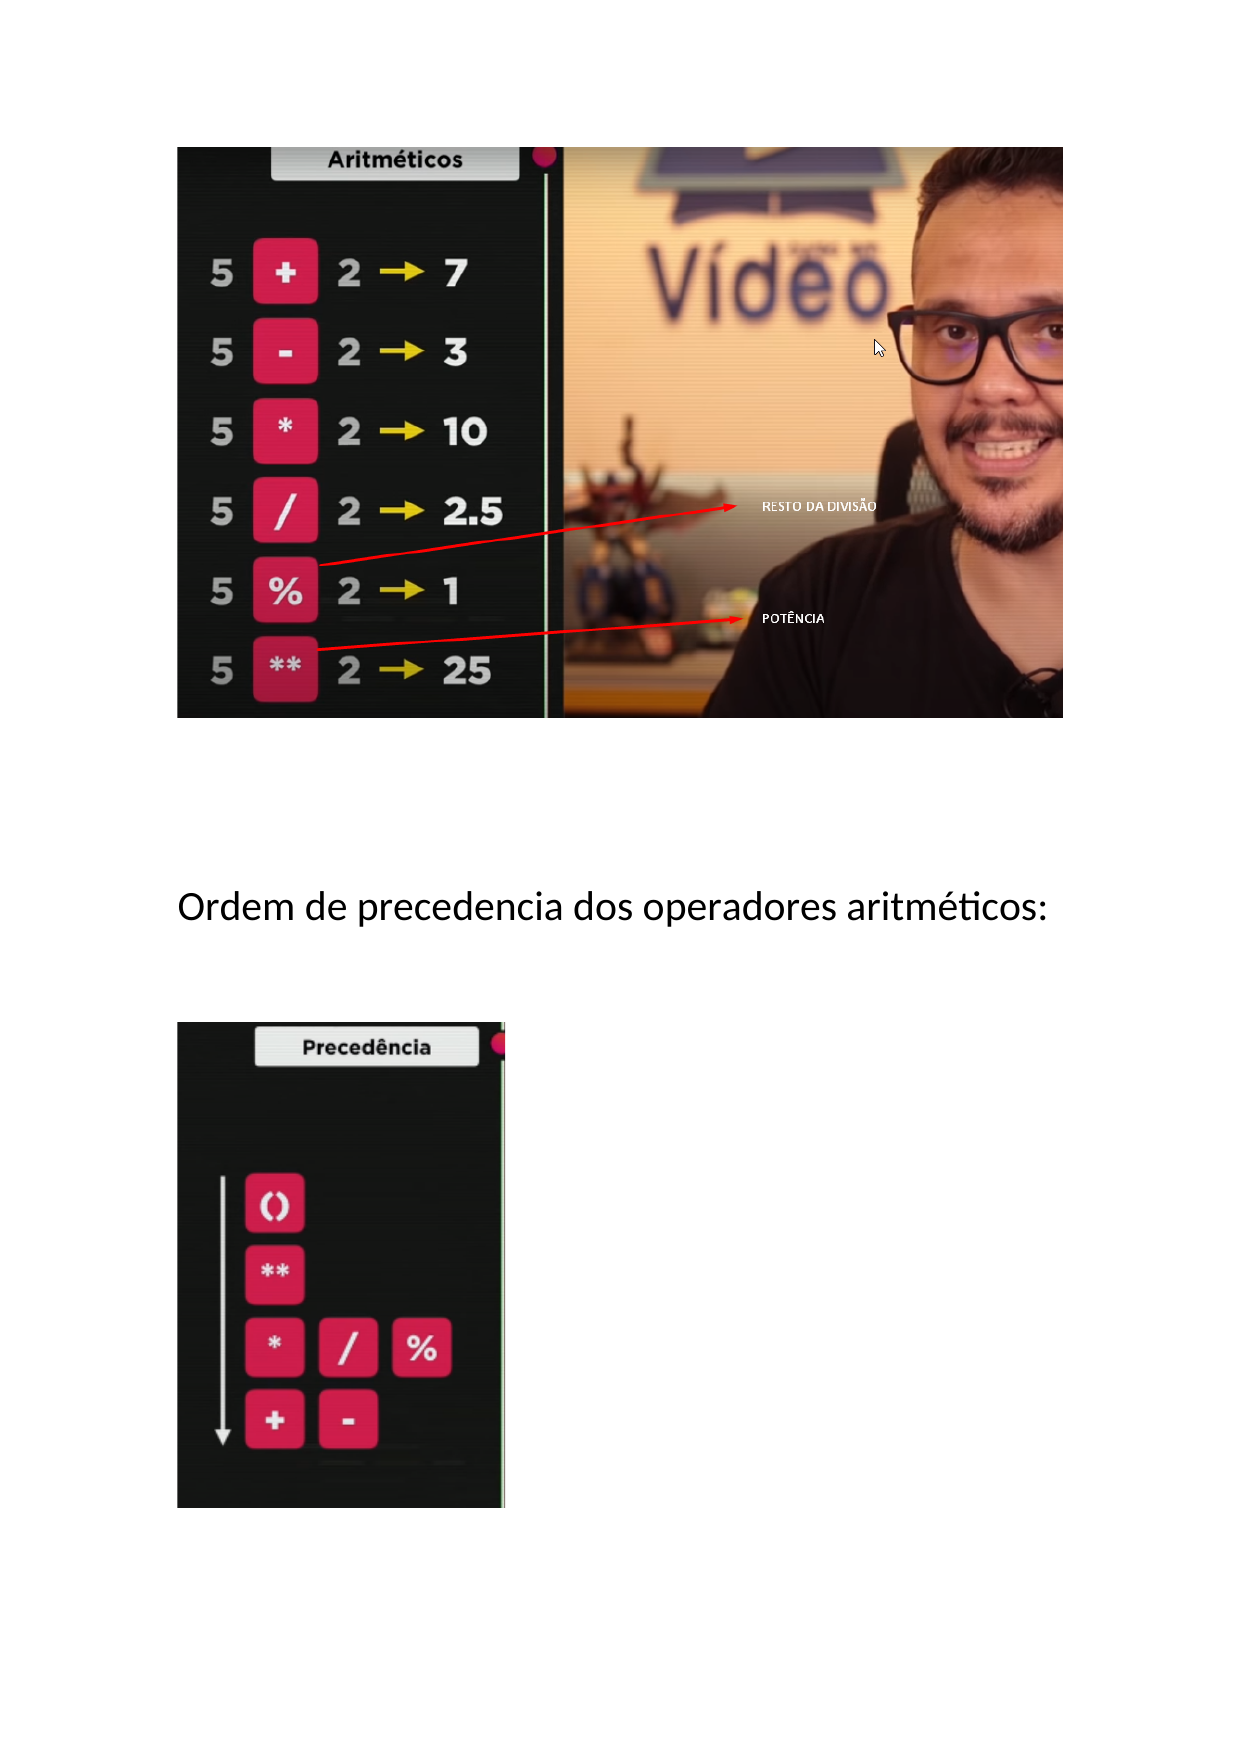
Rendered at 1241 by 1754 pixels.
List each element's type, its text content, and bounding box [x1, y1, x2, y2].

text Ordem de precedencia dos operadores aritméticos: [177, 880, 1063, 931]
picture [177, 147, 1063, 718]
picture [177, 1022, 506, 1508]
